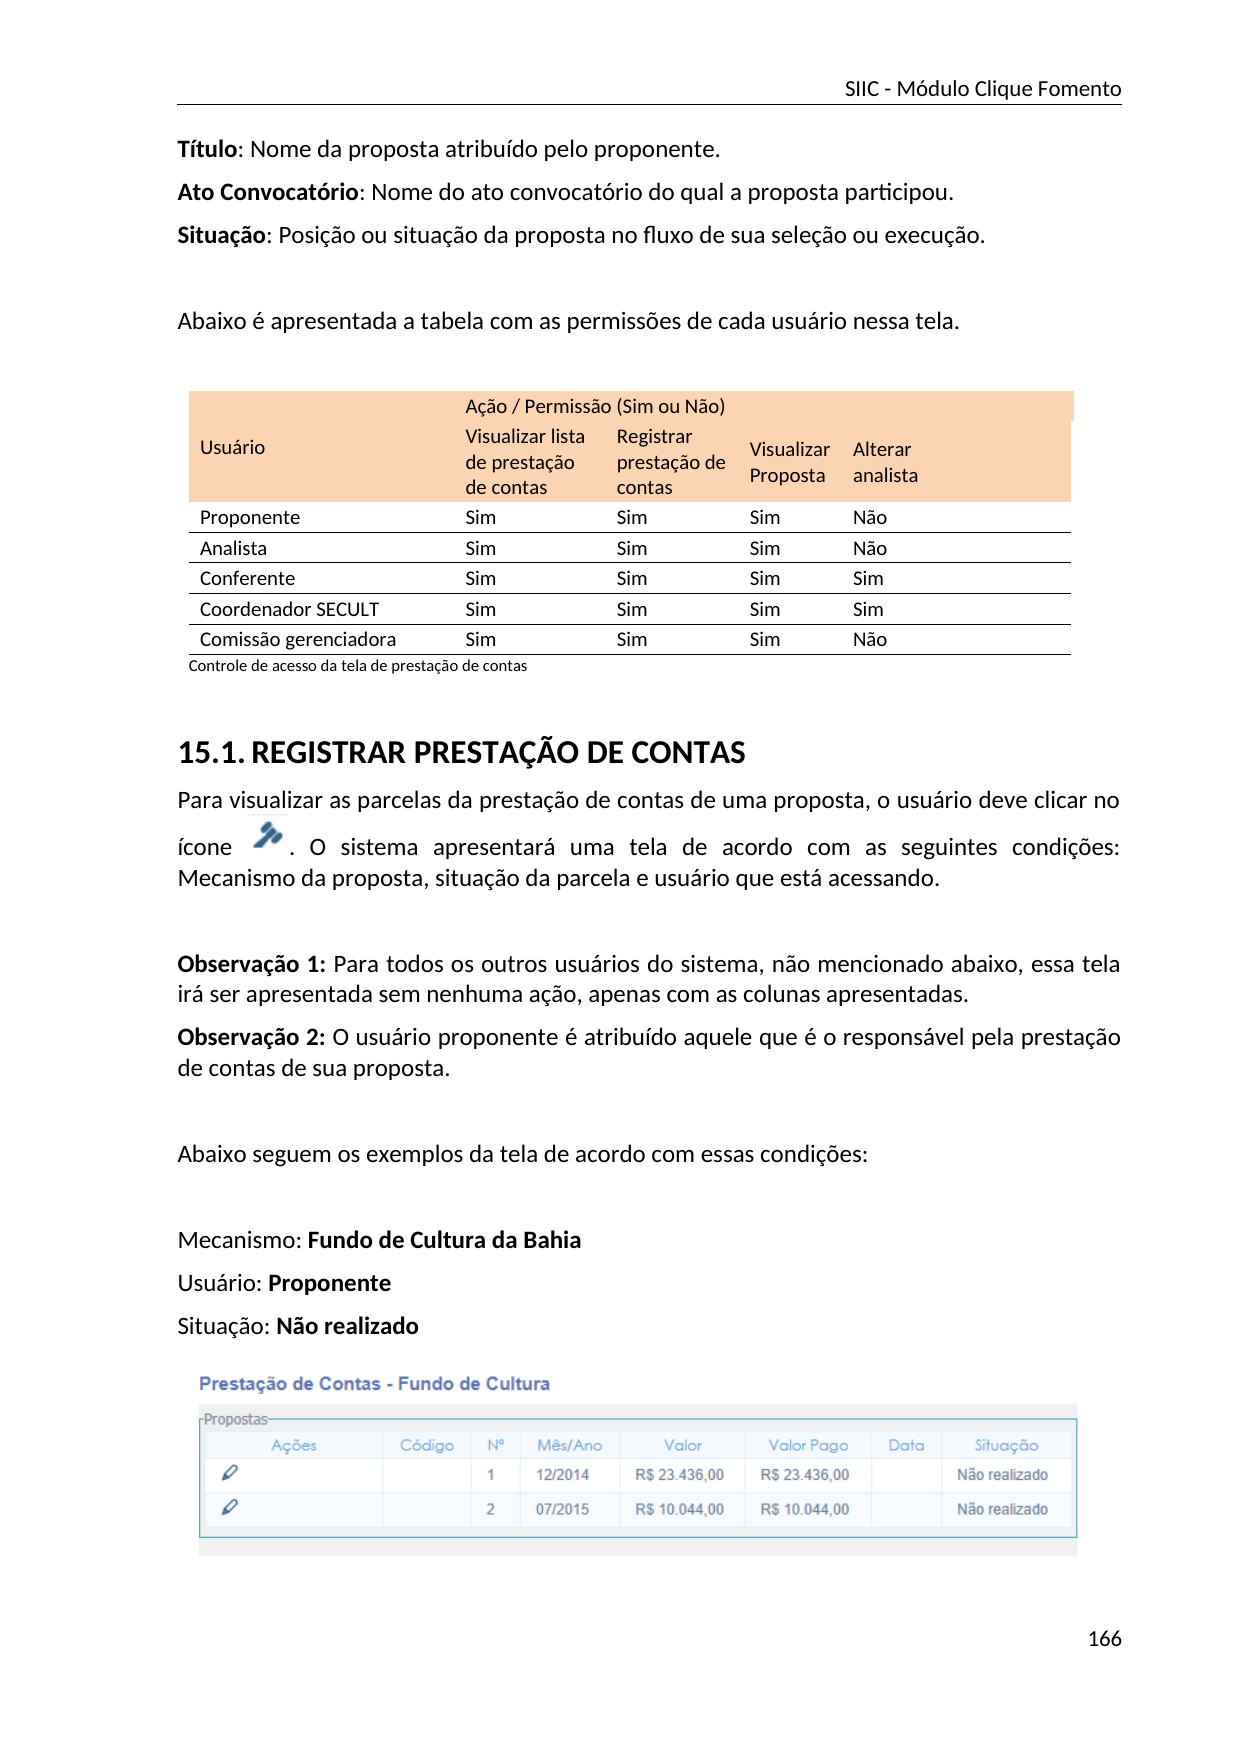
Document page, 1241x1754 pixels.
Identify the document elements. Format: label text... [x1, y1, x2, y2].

text Usuário: Proponente [177, 1267, 1122, 1297]
picture [177, 1352, 1123, 1596]
text Título: Nome da proposta atribuído pelo proponente. [177, 133, 1122, 163]
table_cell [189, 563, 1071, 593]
picture [246, 814, 289, 856]
text Situação: Posição ou situação da proposta no fluxo de sua seleção ou execução. [177, 219, 1122, 249]
text Observação 2: O usuário proponente é atribuído aquele que é o responsável pela prestação de contas de sua proposta. [177, 1021, 1122, 1082]
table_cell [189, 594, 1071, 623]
text Abaixo seguem os exemplos da tela de acordo com essas condições: [177, 1138, 1122, 1168]
text Ato Convocatório: Nome do ato convocatório do qual a proposta participou. [177, 176, 1122, 206]
text Mecanismo: Fundo de Cultura da Bahia [177, 1224, 1122, 1254]
text Para visualizar as parcelas da prestação de contas de uma proposta, o usuário deve clicar no ícone . O sistema apresentará uma tela de acordo com as seguintes condições: Mecanismo da proposta, situação da parcela e usuário que está acessando. [177, 784, 1122, 892]
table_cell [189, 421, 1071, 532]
text Observação 1: Para todos os outros usuários do sistema, não mencionado abaixo, essa tela irá ser apresentada sem nenhuma ação, apenas com as colunas apresentadas. [177, 948, 1122, 1009]
text Abaixo é apresentada a tabela com as permissões de cada usuário nessa tela. [177, 305, 1122, 336]
text Controle de acesso da tela de prestação de contas [177, 655, 1122, 676]
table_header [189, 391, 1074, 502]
text Situação: Não realizado [177, 1310, 1122, 1340]
list REGISTRAR PRESTAÇÃO DE CONTAS [177, 731, 1122, 772]
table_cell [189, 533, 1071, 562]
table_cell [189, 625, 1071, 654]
